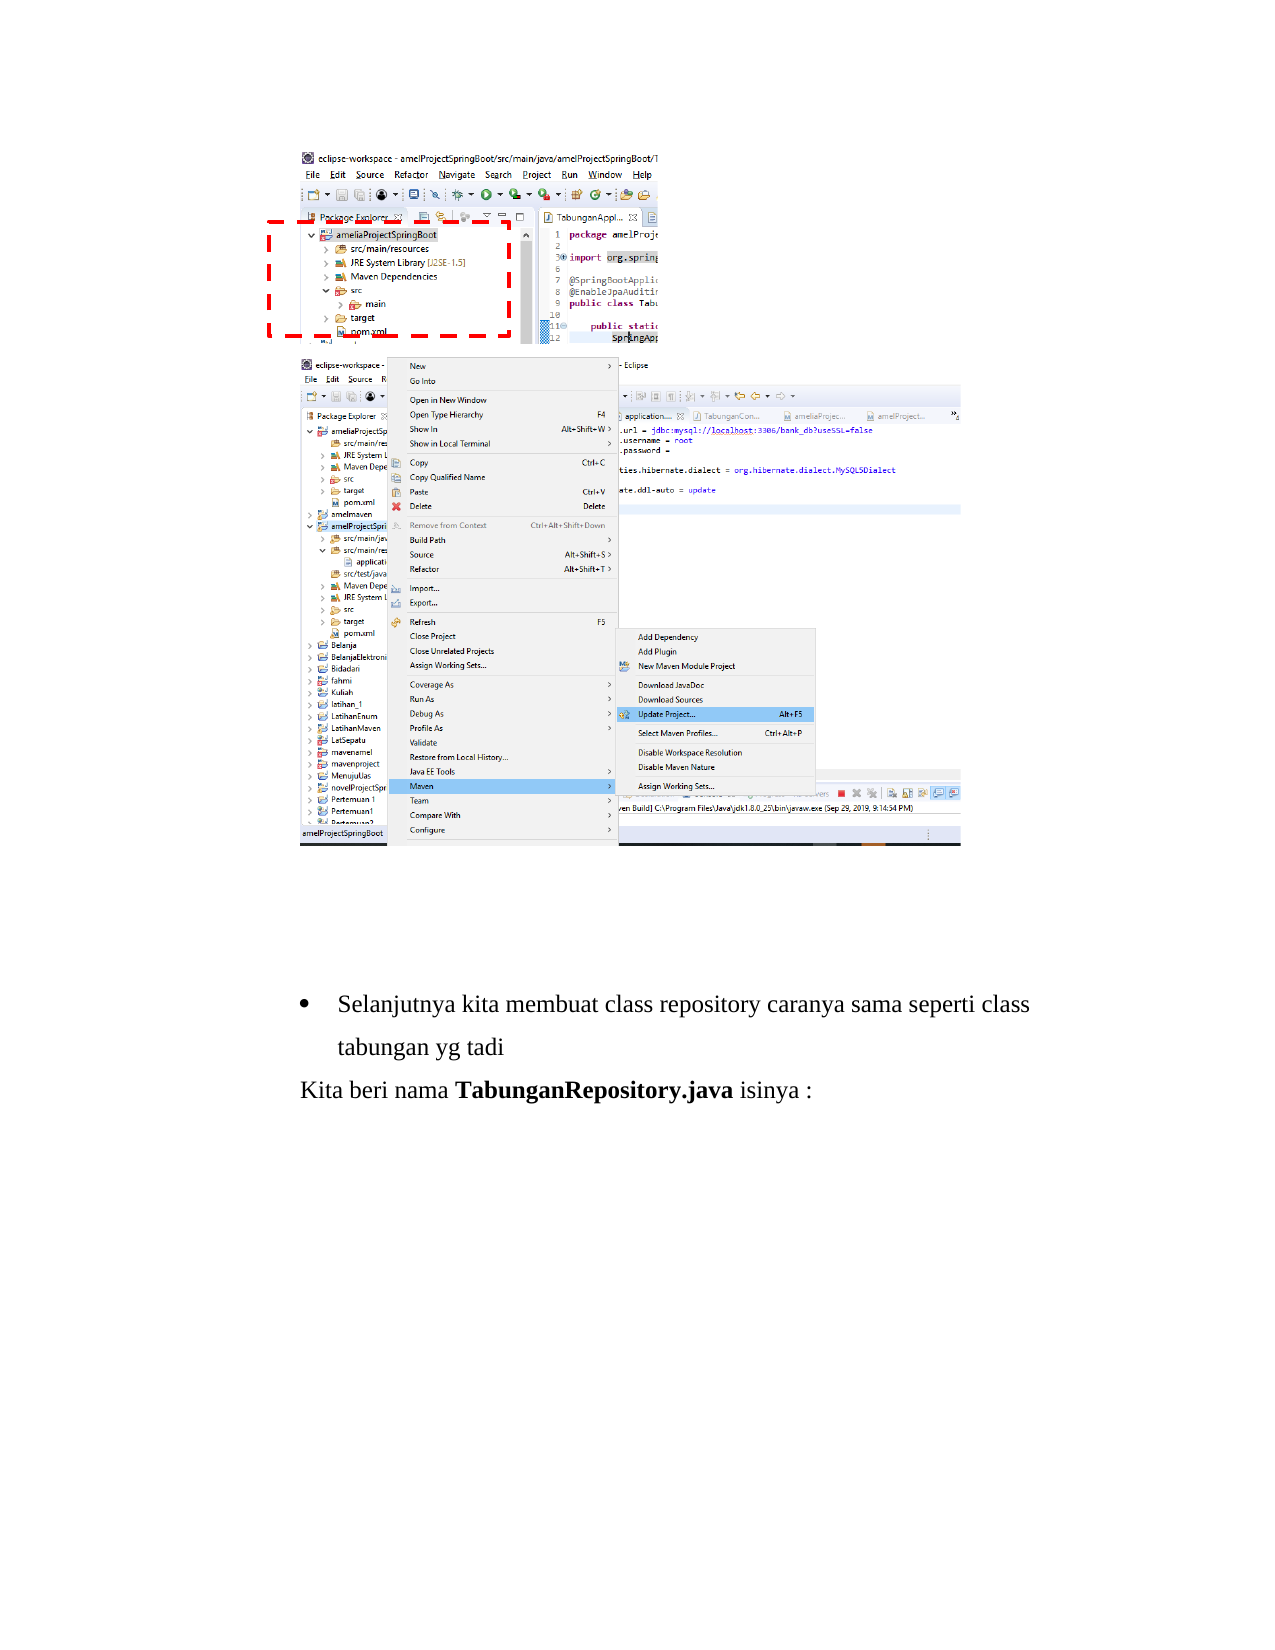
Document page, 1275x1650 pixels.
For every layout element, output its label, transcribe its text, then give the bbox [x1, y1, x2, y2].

list Selanjutnya kita membuat class repository caranya sama seperti class tabungan yg tadi [300, 989, 1125, 1061]
picture [300, 150, 658, 344]
picture [300, 357, 961, 846]
list Kita beri nama TabunganRepository.java isinya : [300, 1075, 1125, 1104]
